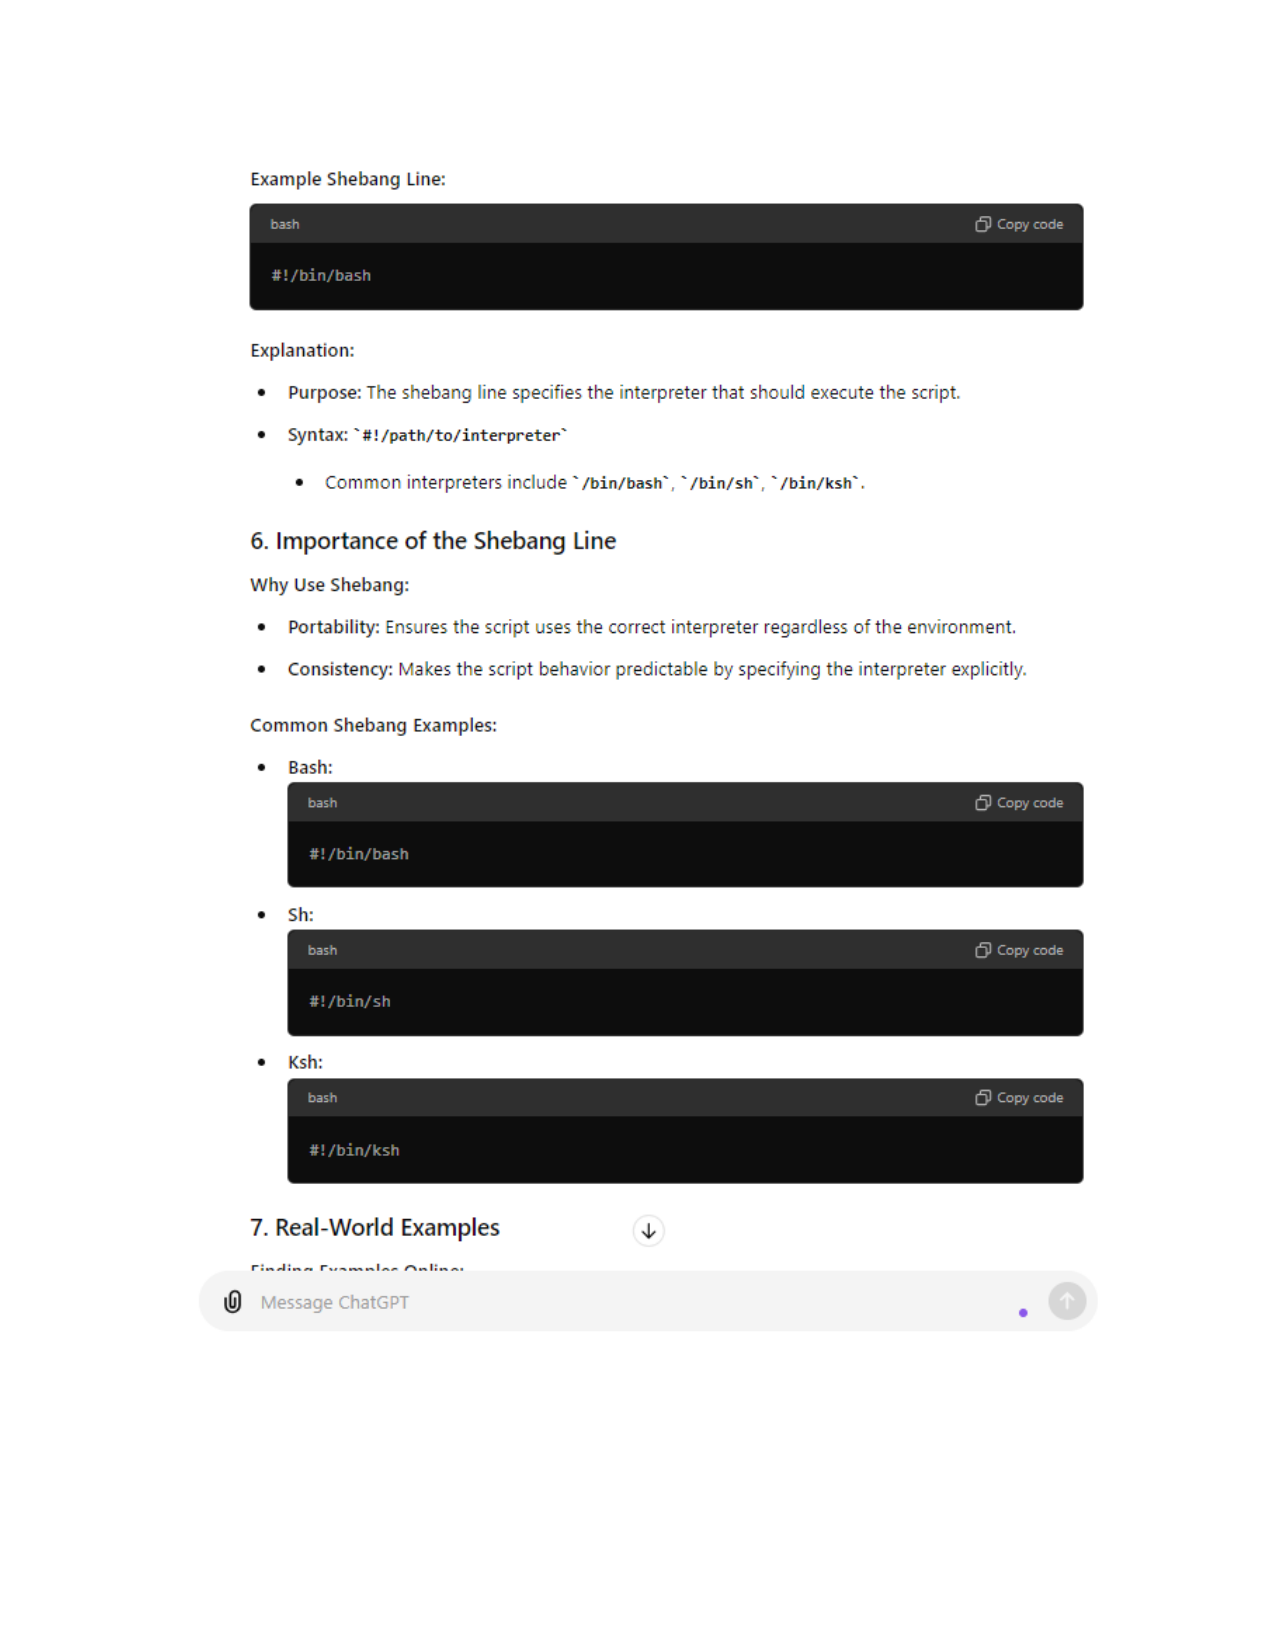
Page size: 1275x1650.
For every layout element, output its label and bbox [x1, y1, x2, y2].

picture [150, 150, 1125, 1344]
